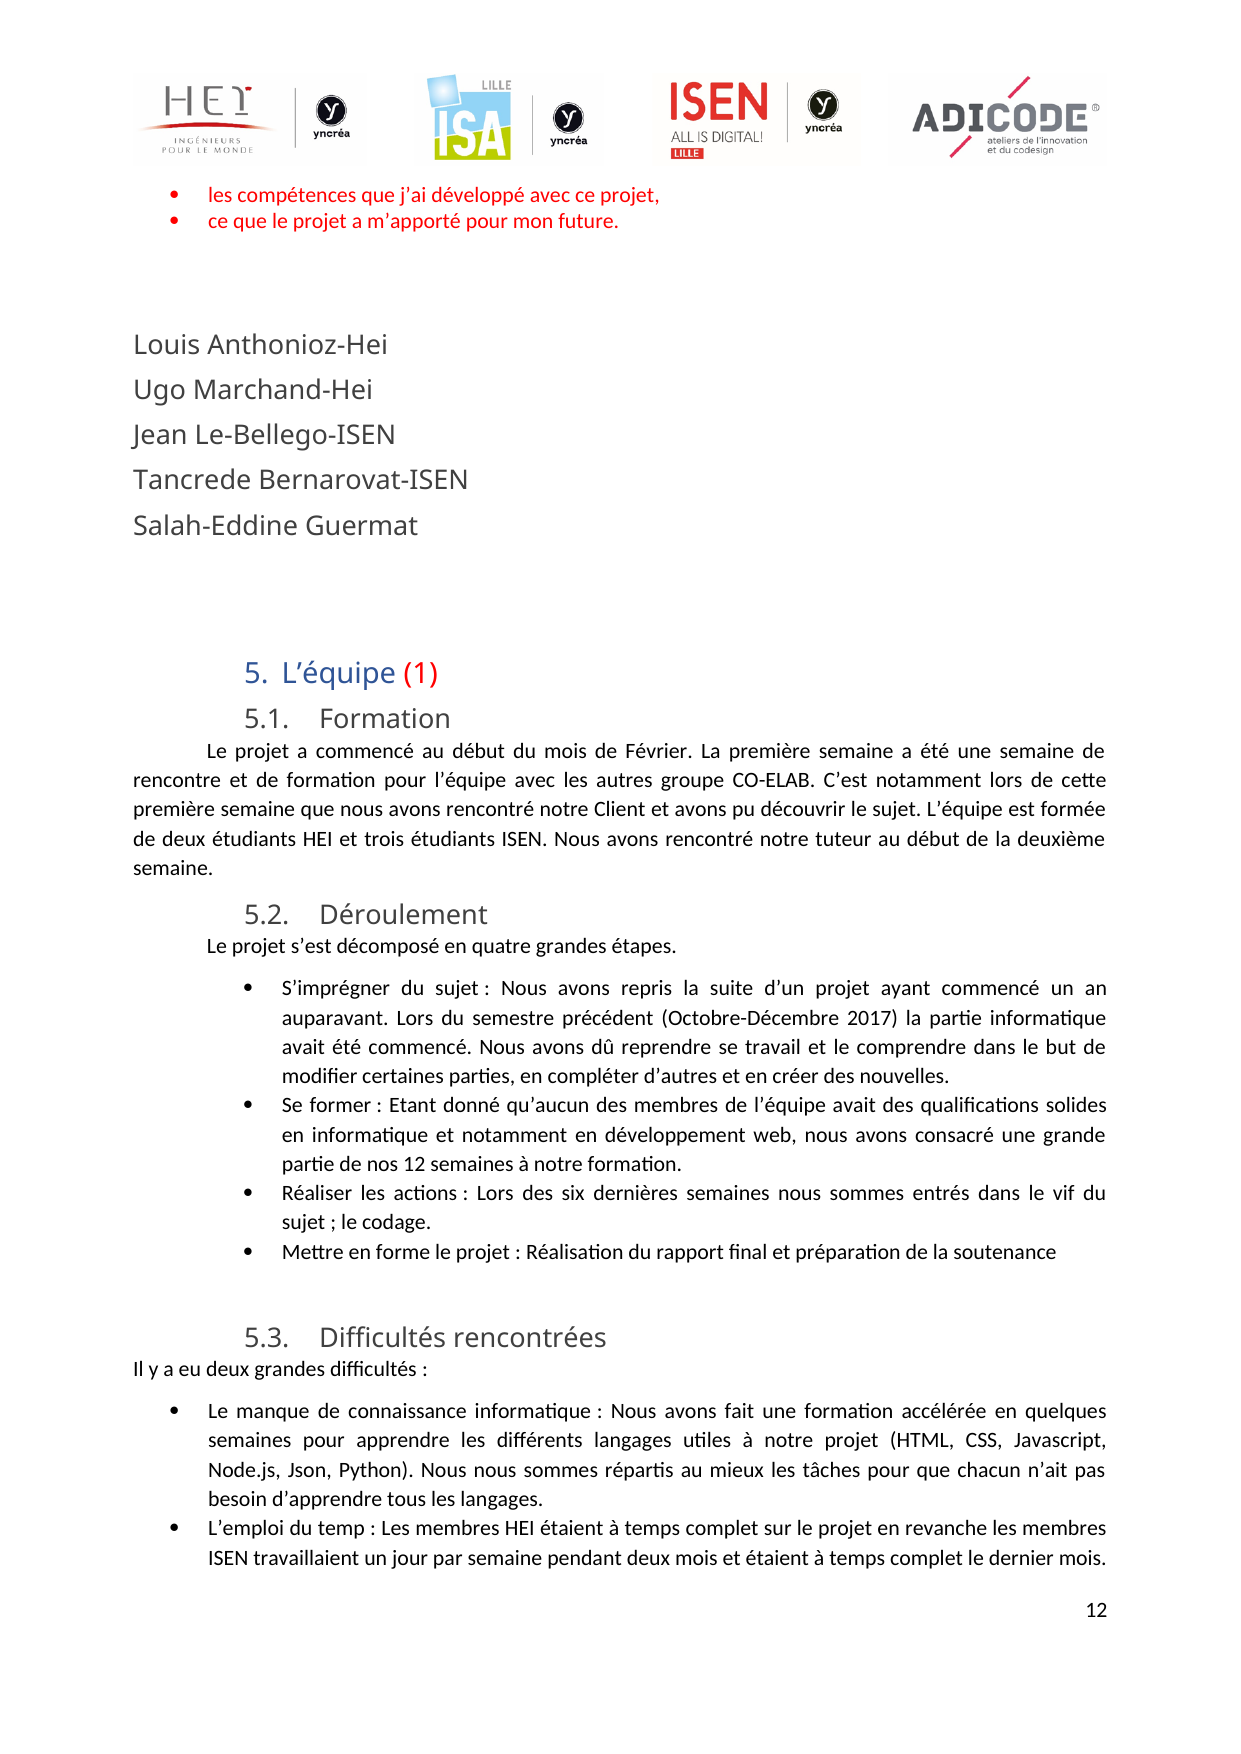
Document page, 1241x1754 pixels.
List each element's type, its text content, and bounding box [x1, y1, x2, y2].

picture [132, 73, 1108, 166]
list Réaliser les actions : Lors des six dernières semaines nous sommes entrés dans le vif du sujet ; le codage. [244, 1179, 1107, 1235]
text Le projet s’est décomposé en quatre grandes étapes. [207, 933, 1107, 959]
list Mettre en forme le projet : Réalisation du rapport final et préparation de la soutenance [244, 1238, 1107, 1264]
subtitle Jean Le-Bellego-ISEN [133, 416, 1107, 452]
list les compétences que j’ai développé avec ce projet, [170, 181, 1107, 208]
subtitle Difficultés rencontrées [244, 1319, 1107, 1356]
text Le projet a commencé au début du mois de Février. La première semaine a été une semaine de rencontre et de formation pour l’équipe avec les autres groupe CO-ELAB. C’est notamment lors de cette première semaine que nous avons rencontré notre Client et avons pu découvrir le sujet. L’équipe est formée de deux étudiants HEI et trois étudiants ISEN. Nous avons rencontré notre tuteur au début de la deuxième semaine. [133, 737, 1107, 881]
list ce que le projet a m’apporté pour mon future. [170, 208, 1107, 234]
list Se former : Etant donné qu’aucun des membres de l’équipe avait des qualifications solides en informatique et notamment en développement web, nous avons consacré une grande partie de nos 12 semaines à notre formation. [244, 1091, 1107, 1177]
list S’imprégner du sujet : Nous avons repris la suite d’un projet ayant commencé un an auparavant. Lors du semestre précédent (Octobre-Décembre 2017) la partie informatique avait été commencé. Nous avons dû reprendre se travail et le comprendre dans le but de modifier certaines parties, en compléter d’autres et en créer des nouvelles. [244, 974, 1107, 1089]
subtitle Salah-Eddine Guermat [133, 506, 1107, 543]
subtitle Formation [244, 700, 1107, 737]
subtitle Ugo Marchand-Hei [133, 370, 1107, 407]
subtitle Déroulement [244, 896, 1107, 933]
subtitle L’équipe (1) [244, 652, 1107, 692]
subtitle Tancrede Bernarovat-ISEN [133, 461, 1107, 498]
subtitle Louis Anthonioz-Hei [133, 325, 1107, 362]
list Le manque de connaissance informatique : Nous avons fait une formation accélérée en quelques semaines pour apprendre les différents langages utiles à notre projet (HTML, CSS, Javascript, Node.js, Json, Python). Nous nous sommes répartis au mieux les tâches pour que chacun n’ait pas besoin d’apprendre tous les langages. [170, 1397, 1107, 1512]
text Il y a eu deux grandes difficultés : [133, 1356, 1107, 1382]
